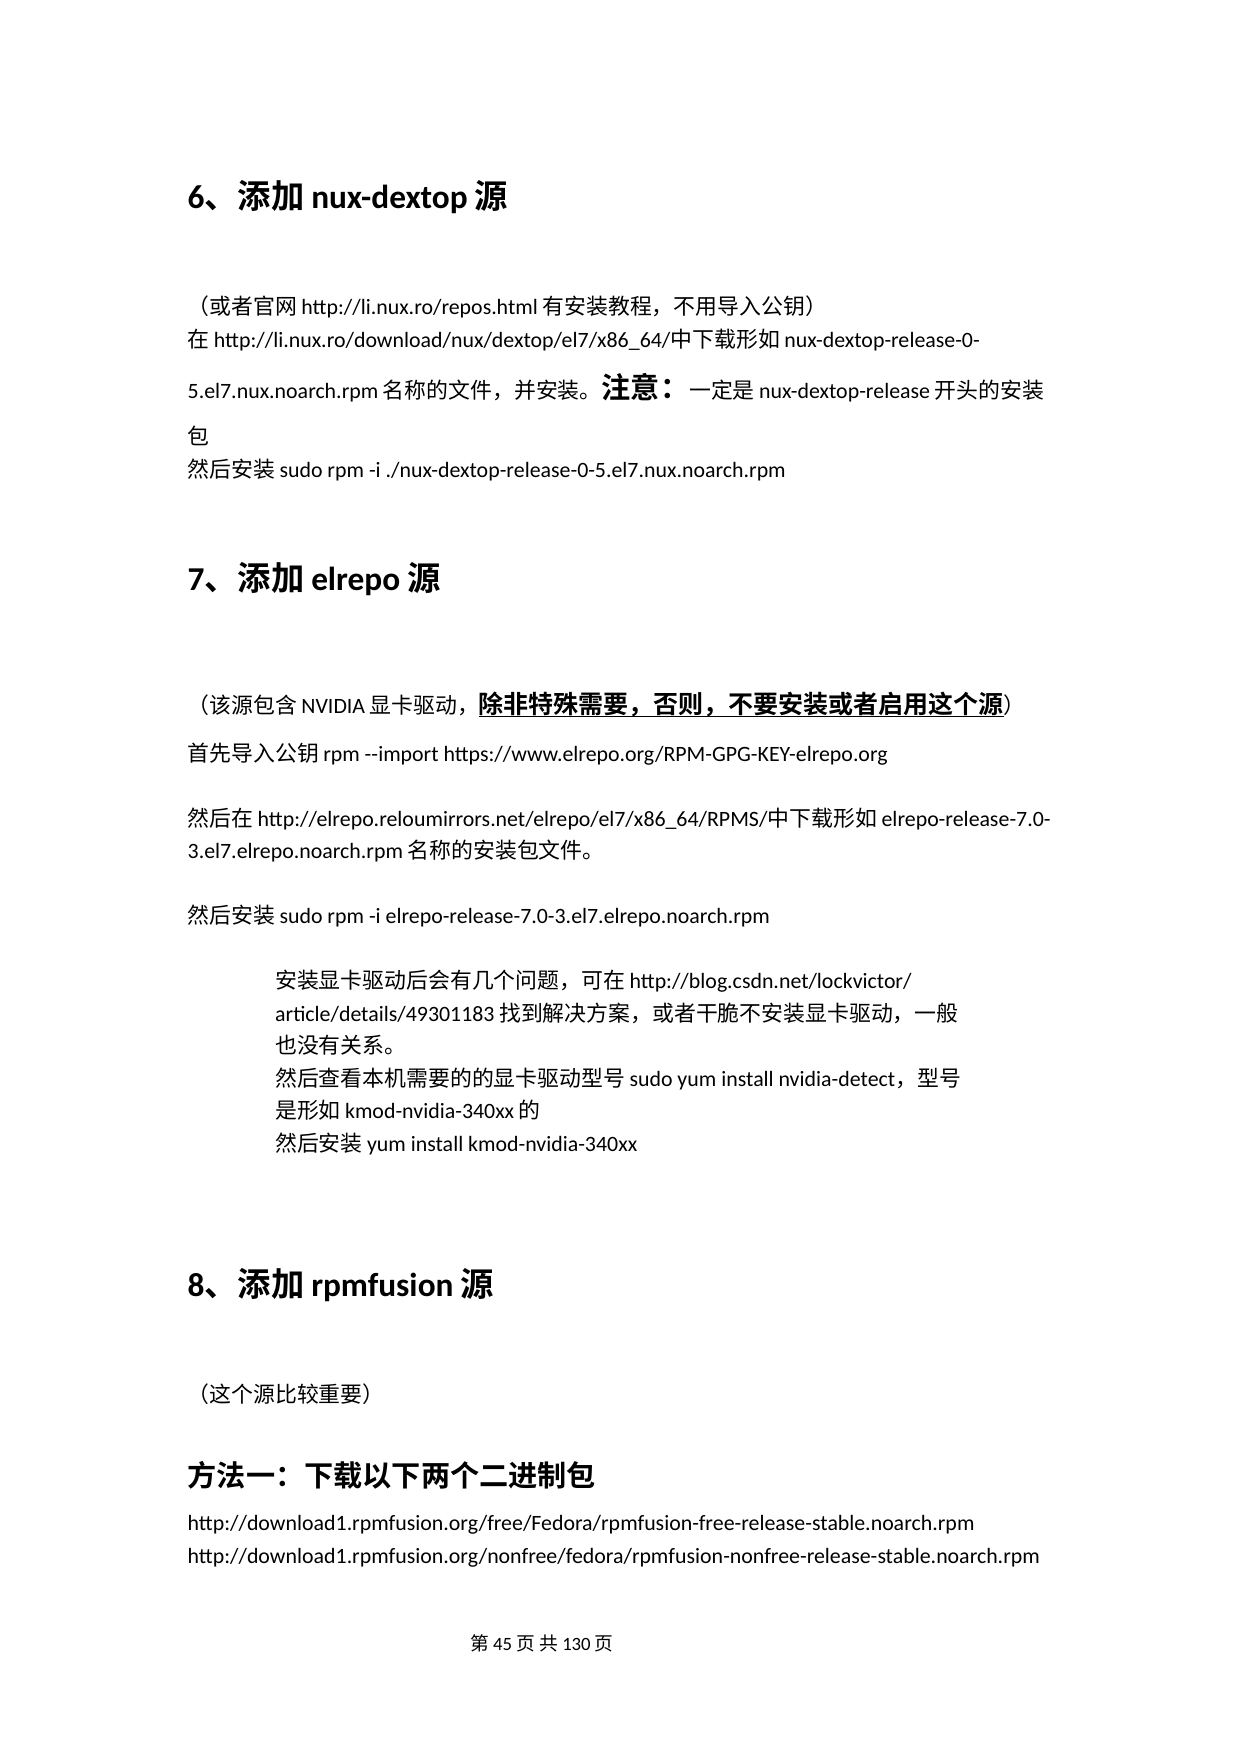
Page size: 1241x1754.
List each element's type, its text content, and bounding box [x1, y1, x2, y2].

subtitle 7、添加elrepo源 [187, 543, 1053, 608]
text 然后查看本机需要的的显卡驱动型号sudo yum install nvidia-detect，型号是形如kmod-nvidia-340xx的 [275, 1060, 965, 1125]
text http://download1.rpmfusion.org/nonfree/fedora/rpmfusion-nonfree-release-stable.noarch.rpm [187, 1539, 1053, 1571]
subtitle 8、添加rpmfusion源 [187, 1250, 1053, 1315]
text （该源包含NVIDIA显卡驱动，除非特殊需要，否则，不要安装或者启用这个源） [187, 670, 1053, 735]
text 然后安装sudo rpm -i ./nux-dextop-release-0-5.el7.nux.noarch.rpm [187, 451, 1053, 484]
subtitle 6、添加nux-dextop源 [187, 162, 1053, 227]
text （或者官网http://li.nux.ro/repos.html有安装教程，不用导入公钥） [187, 289, 1053, 321]
text 方法一：下载以下两个二进制包 [187, 1441, 1053, 1506]
text （这个源比较重要） [187, 1376, 1053, 1409]
text 然后在http://elrepo.reloumirrors.net/elrepo/el7/x86_64/RPMS/中下载形如elrepo-release-7.0-3.el7.elrepo.noarch.rpm名称的安装包文件。 [187, 800, 1053, 865]
text 然后安装yum install kmod-nvidia-340xx [275, 1125, 965, 1158]
text 首先导入公钥rpm --import https://www.elrepo.org/RPM-GPG-KEY-elrepo.org [187, 735, 1053, 768]
text 安装显卡驱动后会有几个问题，可在http://blog.csdn.net/lockvictor/article/details/49301183找到解决方案，或者干脆不安装显卡驱动，一般也没有关系。 [275, 963, 965, 1060]
text http://download1.rpmfusion.org/free/Fedora/rpmfusion-free-release-stable.noarch.rpm [187, 1506, 1053, 1539]
text 在http://li.nux.ro/download/nux/dextop/el7/x86_64/中下载形如nux-dextop-release-0-5.el7.nux.noarch.rpm名称的文件，并安装。注意：一定是nux-dextop-release开头的安装包 [187, 321, 1053, 451]
text 然后安装sudo rpm -i elrepo-release-7.0-3.el7.elrepo.noarch.rpm [187, 898, 1053, 930]
